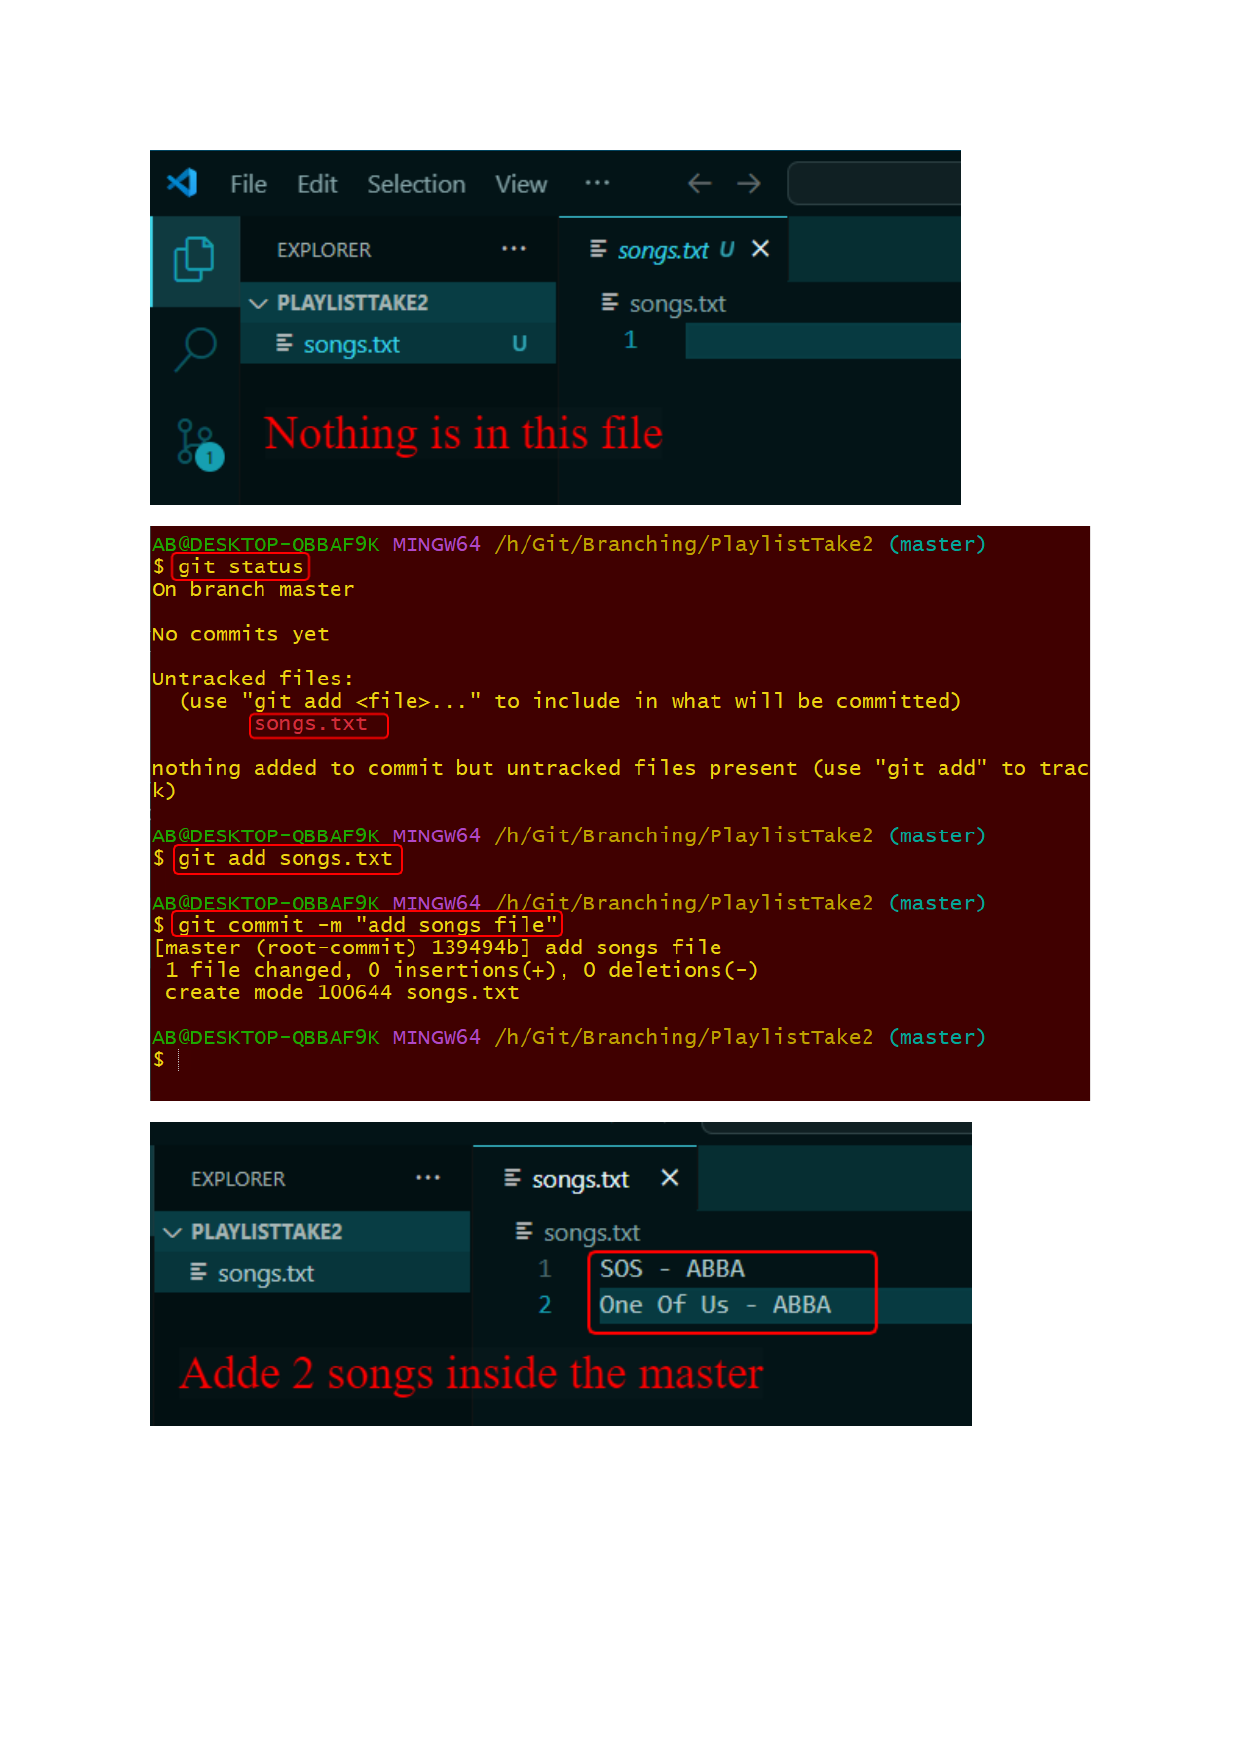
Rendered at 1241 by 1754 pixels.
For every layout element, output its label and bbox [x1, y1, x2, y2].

picture [150, 152, 961, 505]
picture [150, 526, 1091, 1101]
picture [150, 1122, 972, 1426]
